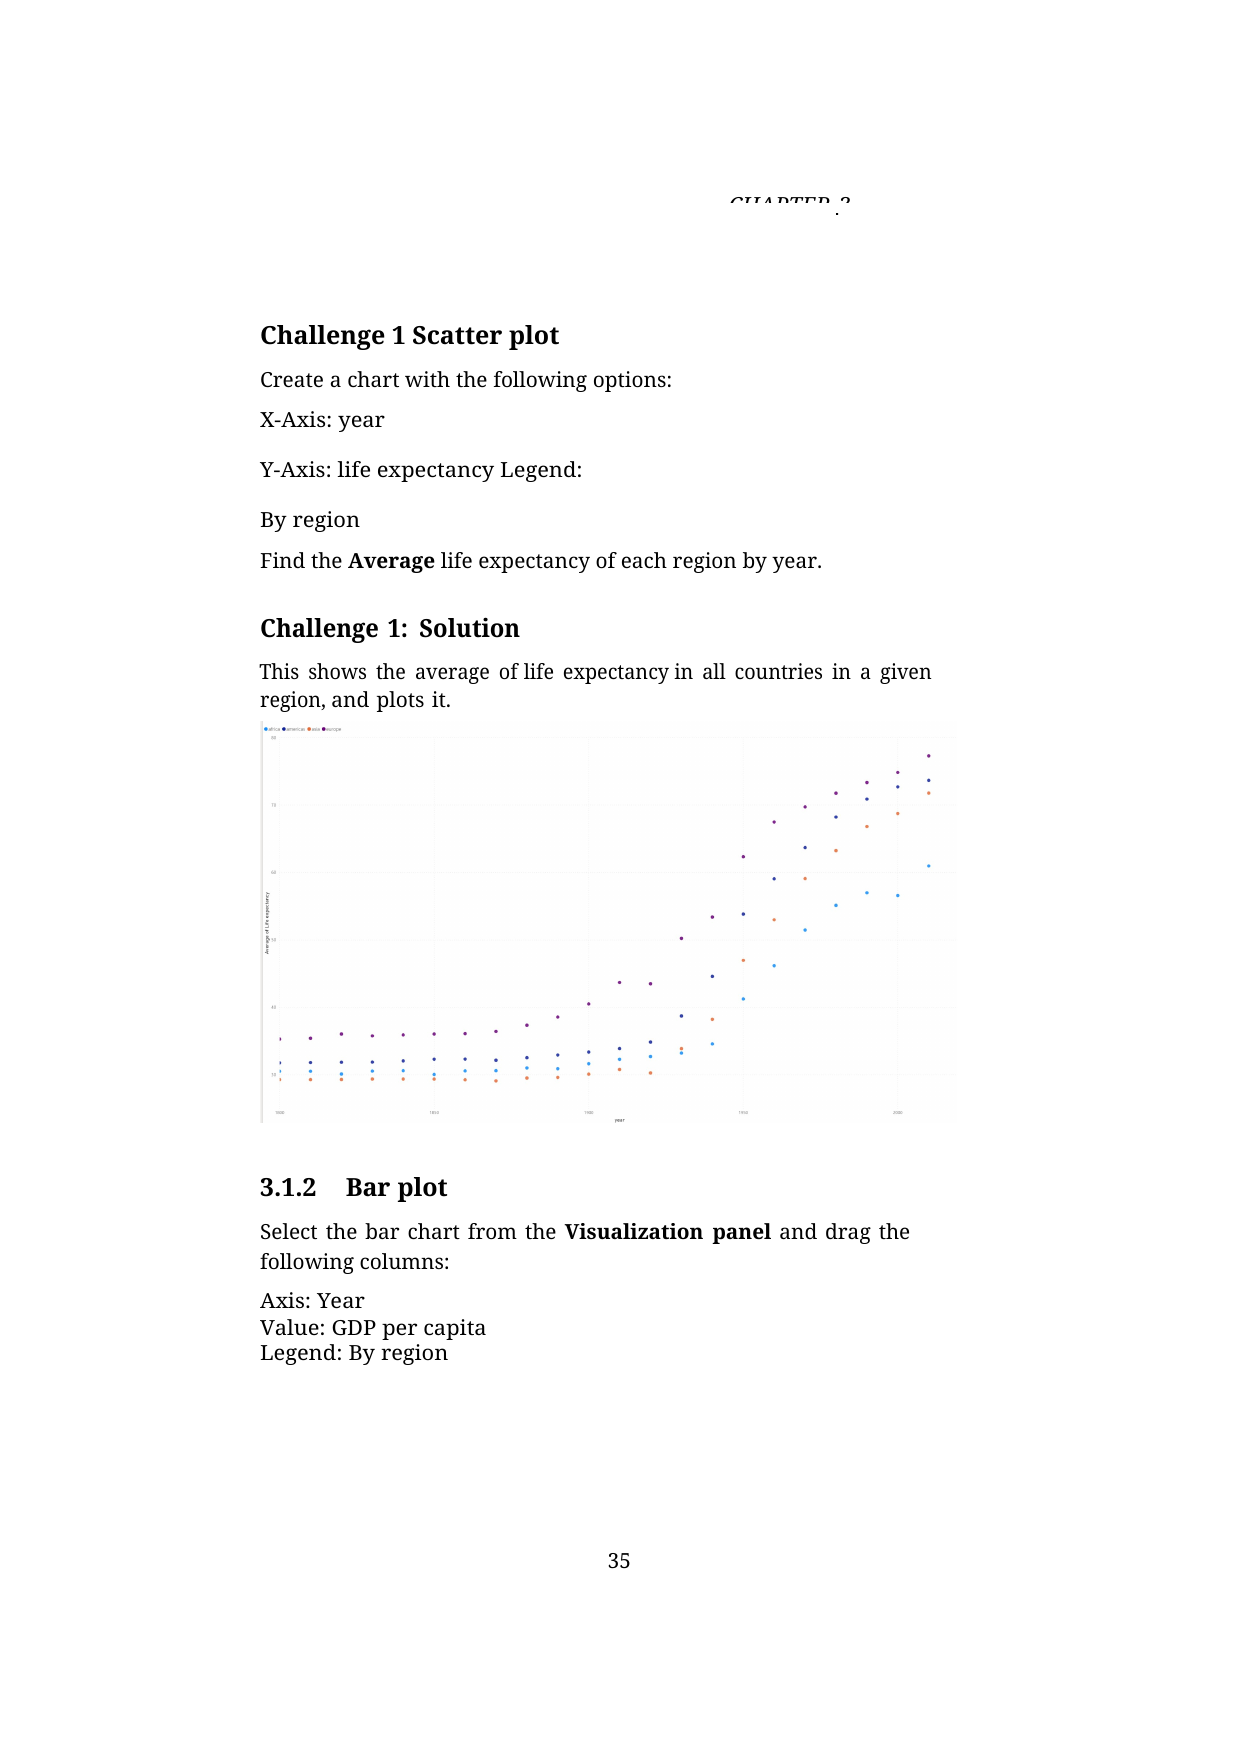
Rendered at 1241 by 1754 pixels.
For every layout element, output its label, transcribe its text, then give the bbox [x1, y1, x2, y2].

text Find the Average life expectancy of each region by year. [260, 546, 1065, 574]
subtitle Challenge 1: Solution [260, 611, 1065, 645]
text Axis: Year [260, 1288, 1065, 1314]
text Value: GDP per capita Legend: By region [260, 1314, 507, 1367]
picture [260, 721, 958, 1123]
text X-Axis: year [260, 406, 1065, 434]
text Select the bar chart from the Visualization panel and drag the following columns: [260, 1217, 990, 1276]
subtitle Challenge 1 Scatter plot [260, 317, 1065, 351]
text This shows the average of life expectancy in all countries in a given region, and plots it. [259, 657, 990, 714]
text Y-Axis: life expectancy Legend: By region [260, 434, 583, 534]
text Create a chart with the following options: [260, 365, 1065, 394]
subtitle Bar plot [260, 1169, 1065, 1204]
